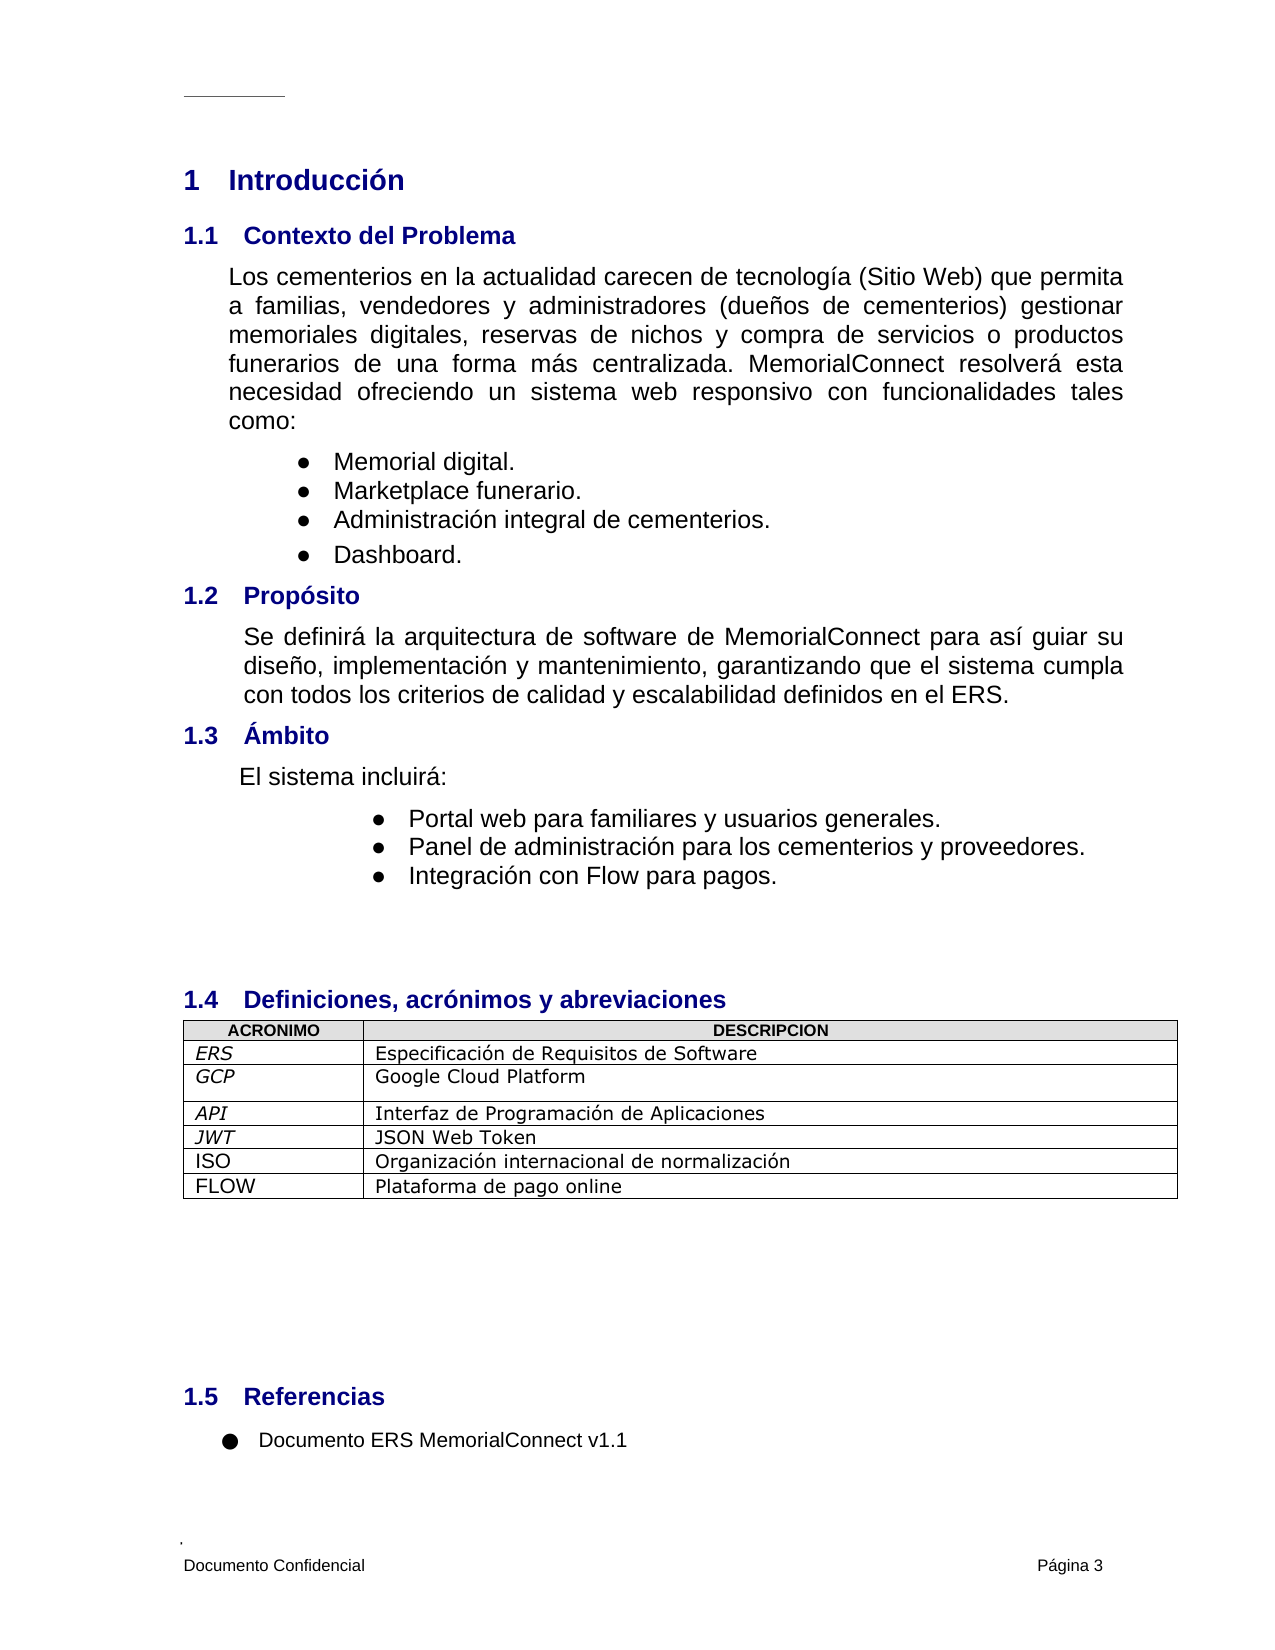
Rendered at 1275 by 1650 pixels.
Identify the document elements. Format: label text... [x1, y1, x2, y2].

table_cell Plataforma de pago online [364, 1174, 1177, 1198]
table_cell JSON Web Token [364, 1126, 1177, 1148]
text Se definirá la arquitectura de software de MemorialConnect para así guiar su diseño, implementación y mantenimiento, garantizando que el sistema cumpla con todos los criterios de calidad y escalabilidad definidos en el ERS. [243, 622, 1125, 708]
list Dashboard. [296, 540, 1125, 568]
table_header ACRONIMO [184, 1021, 363, 1040]
table_cell JWT [184, 1126, 363, 1148]
table_cell ERS [184, 1041, 363, 1064]
list Referencias [183, 1382, 1125, 1410]
table_cell ISO [184, 1149, 363, 1173]
table_cell Interfaz de Programación de Aplicaciones [364, 1102, 1177, 1124]
list Integración con Flow para pagos. [371, 861, 1125, 890]
table_cell Google Cloud Platform [364, 1065, 1177, 1101]
table_cell FLOW [184, 1174, 363, 1198]
list Panel de administración para los cementerios y proveedores. [371, 832, 1125, 861]
list Contexto del Problema [183, 221, 1125, 250]
text El sistema incluirá: [183, 762, 1125, 791]
list Memorial digital. [296, 447, 1125, 476]
list Documento ERS MemorialConnect v1.1 [221, 1417, 1125, 1459]
list Propósito [183, 581, 1125, 610]
list Marketplace funerario. [296, 476, 1125, 505]
list Introducción [183, 162, 1125, 196]
list Administración integral de cementerios. [296, 505, 1125, 533]
list Definiciones, acrónimos y abreviaciones [183, 985, 1125, 1013]
table_header DESCRIPCION [364, 1021, 1177, 1040]
table_cell GCP [184, 1065, 363, 1101]
text Los cementerios en la actualidad carecen de tecnología (Sitio Web) que permita a familias, vendedores y administradores (dueños de cementerios) gestionar memoriales digitales, reservas de nichos y compra de servicios o productos funerarios de una forma más centralizada. MemorialConnect resolverá esta necesidad ofreciendo un sistema web responsivo con funcionalidades tales como: [183, 262, 1125, 435]
list Portal web para familiares y usuarios generales. [371, 803, 1125, 832]
table_cell Especificación de Requisitos de Software [364, 1041, 1177, 1064]
table_cell API [184, 1102, 363, 1124]
table_cell Organización internacional de normalización [364, 1149, 1177, 1173]
list Ámbito [183, 721, 1125, 750]
